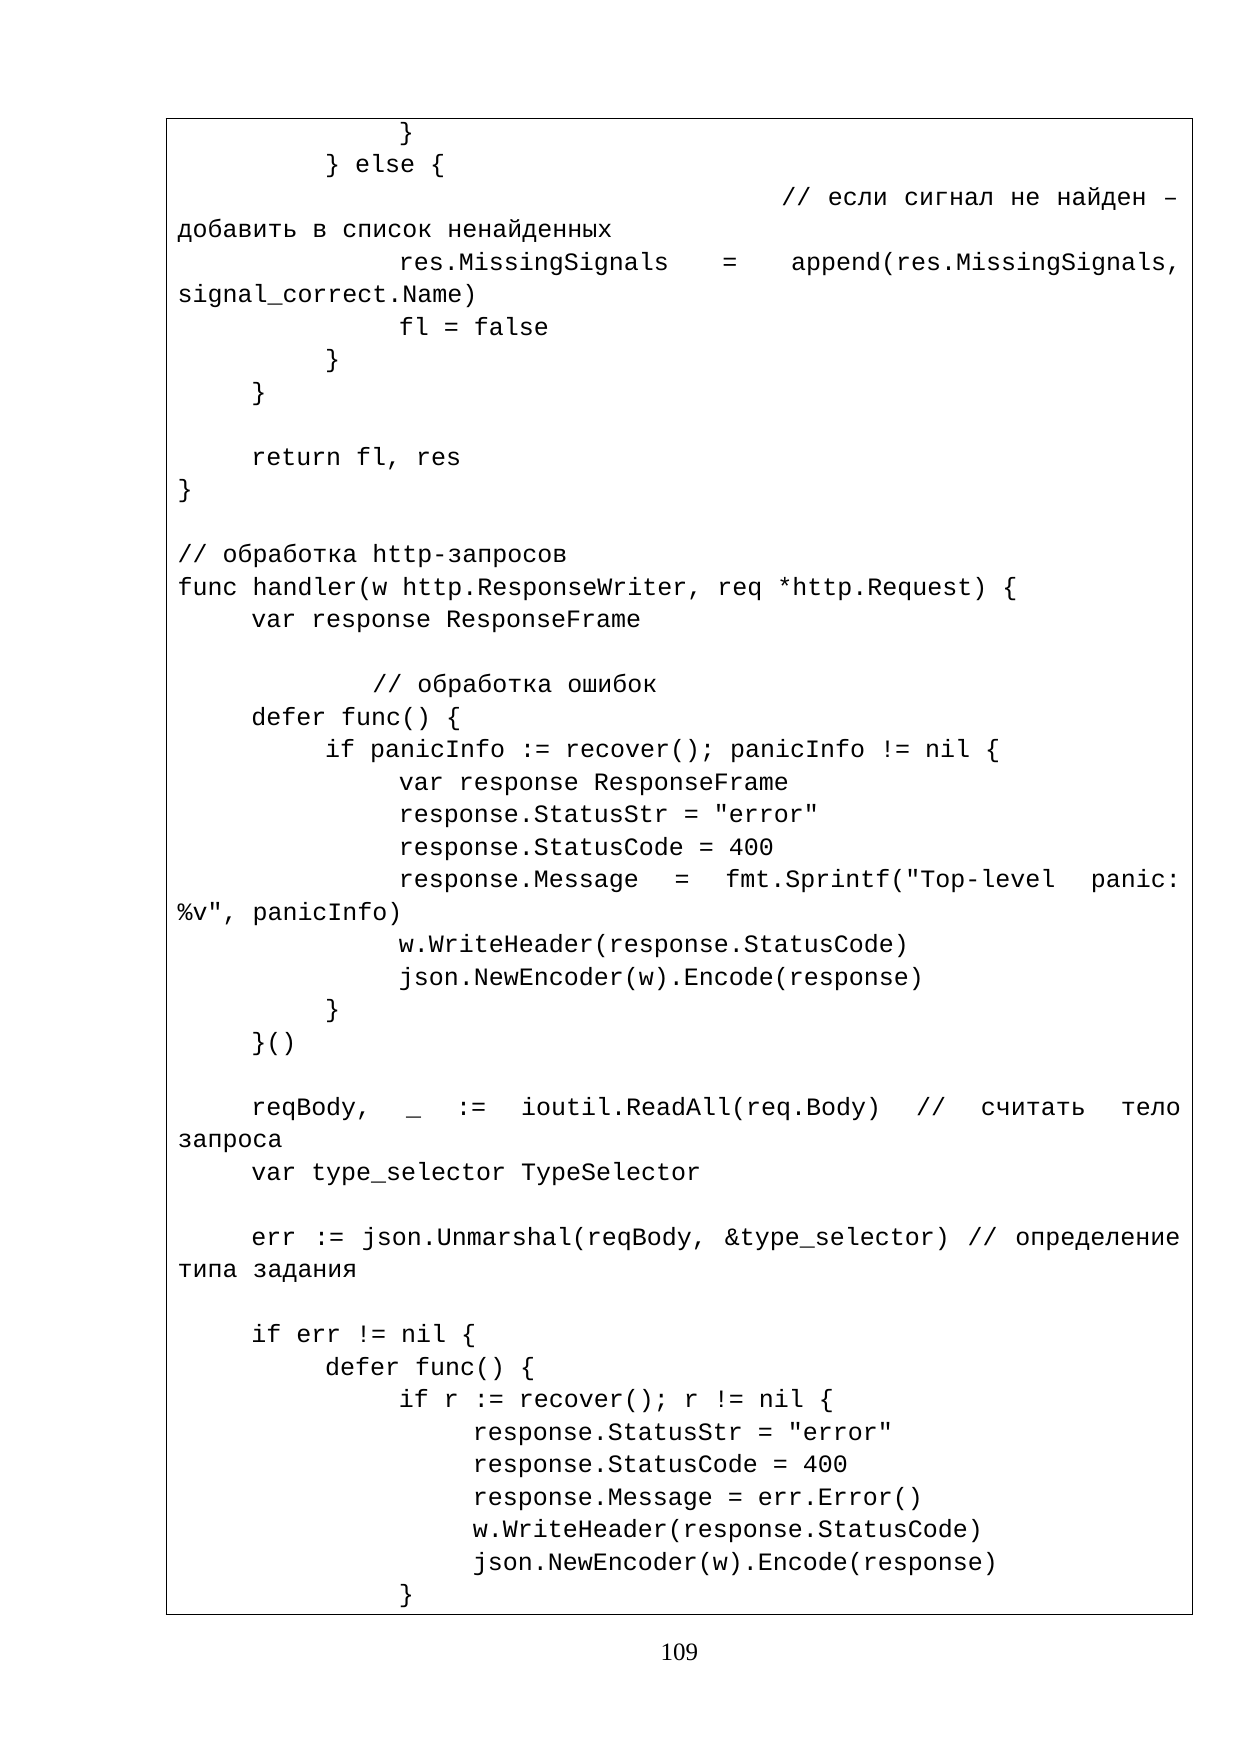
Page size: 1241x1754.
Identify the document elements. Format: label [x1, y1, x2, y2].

table_header [167, 119, 1192, 1614]
